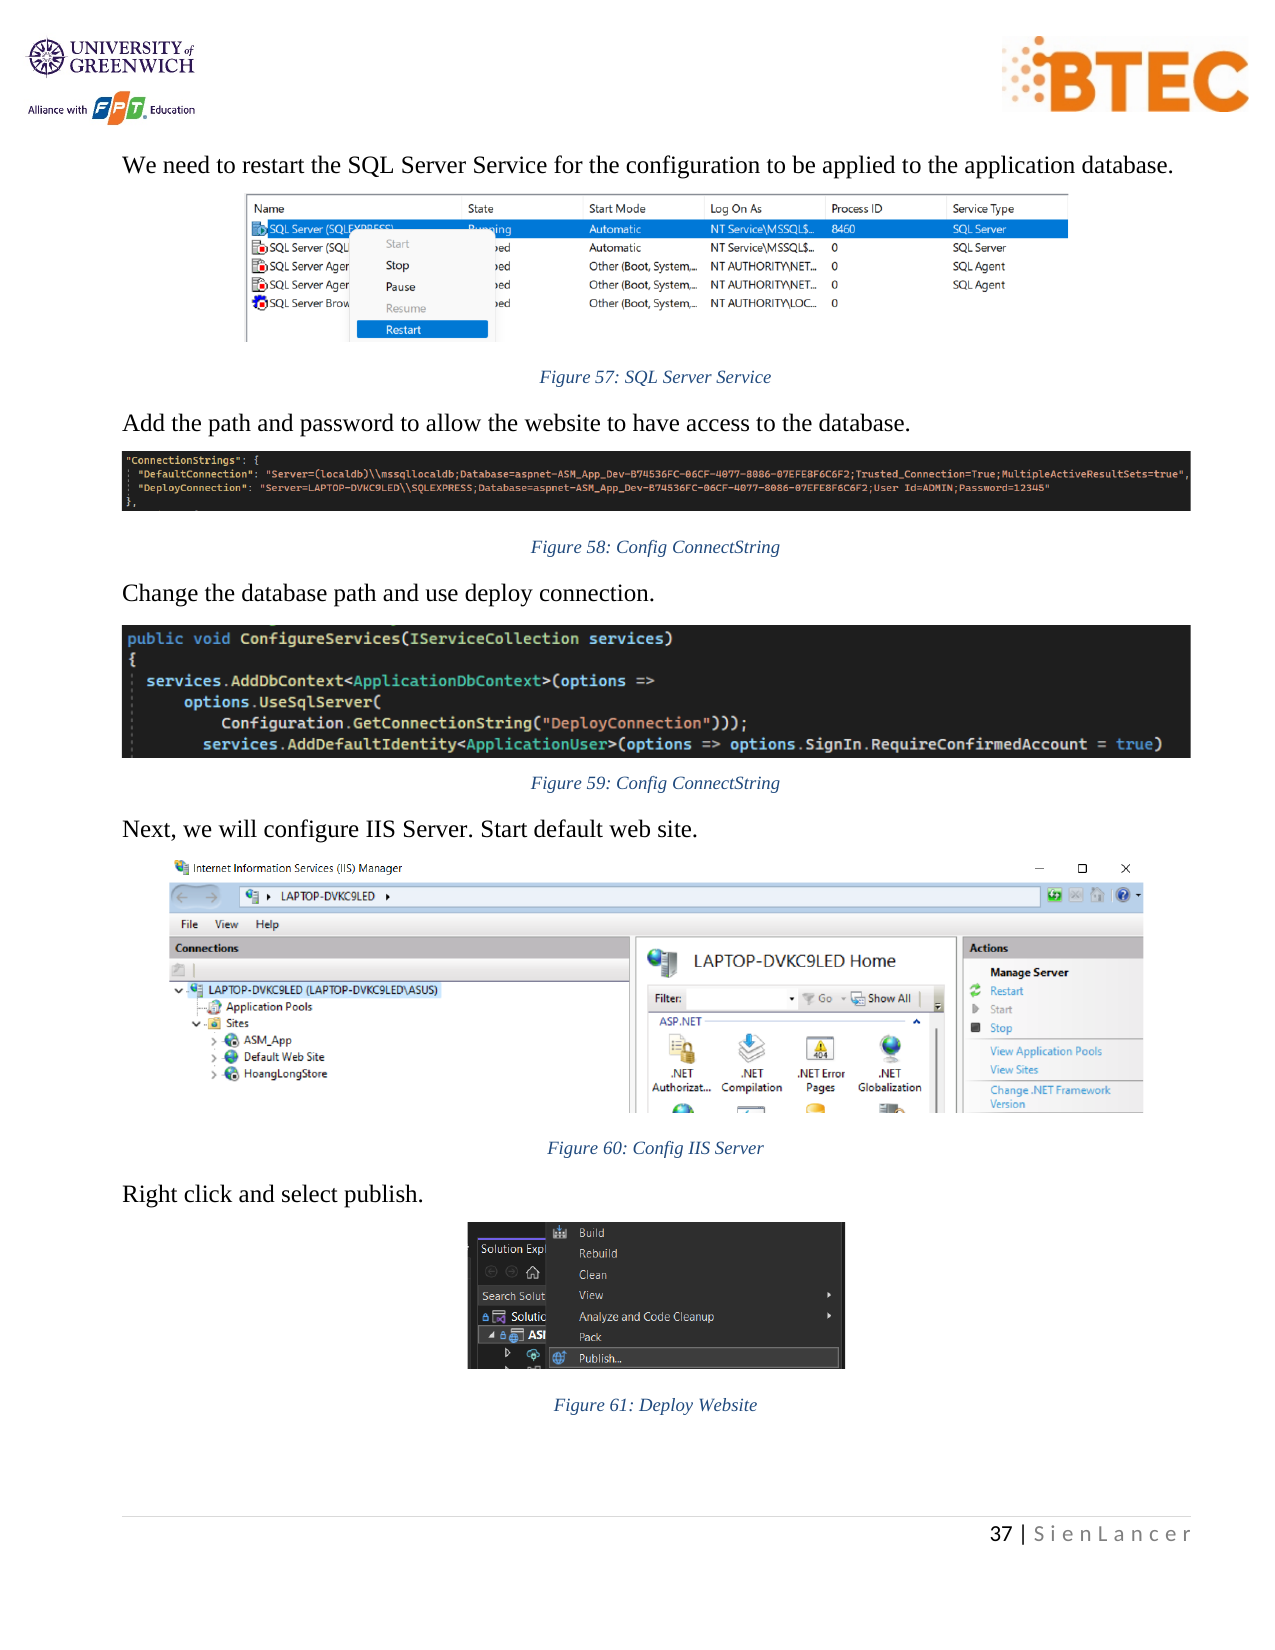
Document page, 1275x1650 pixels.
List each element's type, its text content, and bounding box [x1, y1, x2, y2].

subtitle We need to restart the SQL Server Service for the configuration to be applied to the application database. [122, 150, 1191, 179]
subtitle Right click and select publish. [122, 1179, 1191, 1208]
picture [1001, 36, 1249, 112]
picture [121, 451, 1191, 511]
picture [169, 857, 1144, 1113]
text Figure 57: SQL Server Service [122, 366, 1191, 388]
picture [467, 1222, 846, 1369]
text Figure 59: Config ConnectString [122, 772, 1191, 794]
picture [244, 193, 1069, 342]
picture [121, 625, 1191, 758]
picture [14, 25, 207, 136]
text Figure 60: Config IIS Server [122, 1137, 1191, 1159]
subtitle Next, we will configure IIS Server. Start default web site. [122, 814, 1191, 843]
text Figure 61: Deploy Website [122, 1394, 1191, 1415]
subtitle Add the path and password to allow the website to have access to the database. [122, 408, 1191, 437]
text Figure 58: Config ConnectString [122, 536, 1191, 557]
subtitle Change the database path and use deploy connection. [122, 578, 1191, 607]
